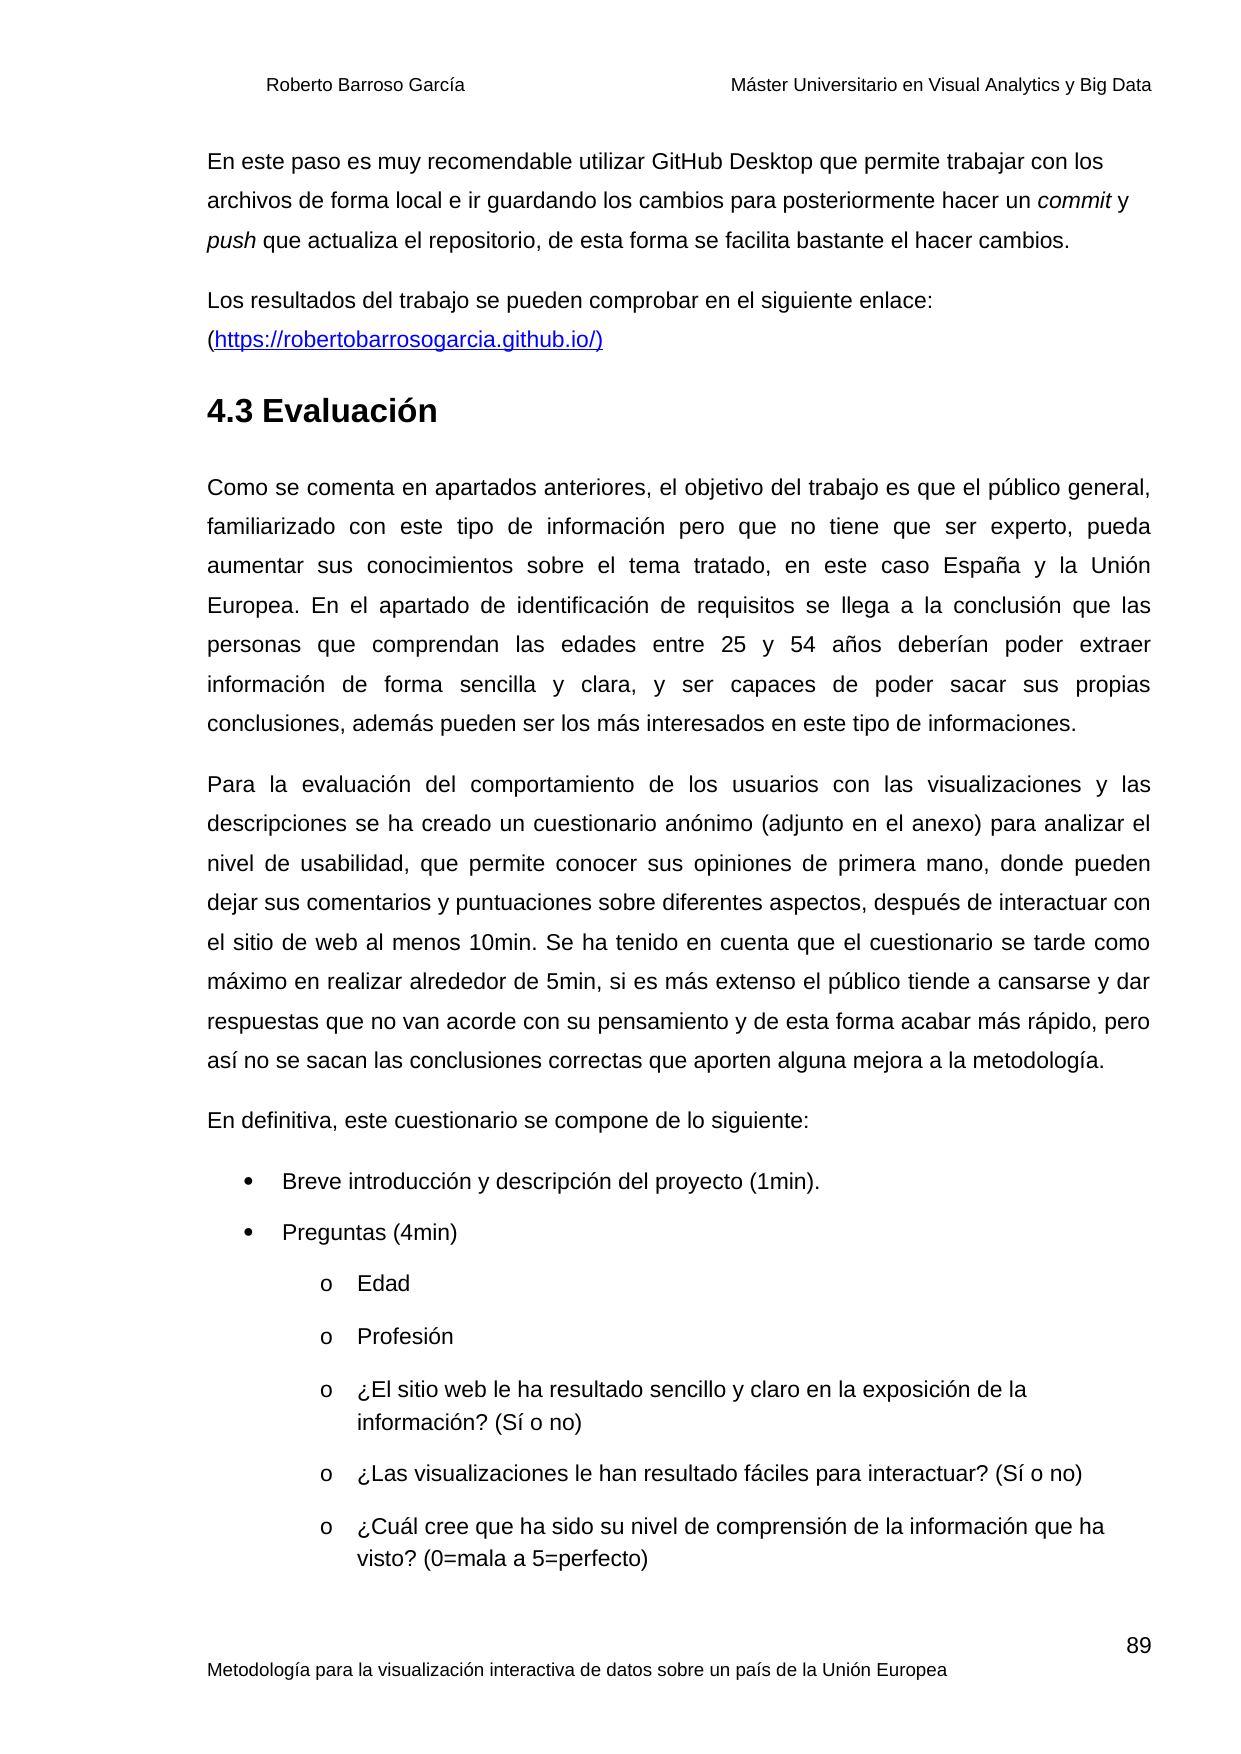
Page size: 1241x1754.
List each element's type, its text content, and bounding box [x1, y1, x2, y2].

text Los resultados del trabajo se pueden comprobar en el siguiente enlace: (https://robertobarrosogarcia.github.io/) [207, 287, 1152, 353]
subtitle Evaluación [207, 391, 1152, 429]
list Preguntas (4min) [244, 1219, 1152, 1245]
list ¿El sitio web le ha resultado sencillo y claro en la exposición de la información? (Sí o no) [319, 1376, 1152, 1435]
list ¿Cuál cree que ha sido su nivel de comprensión de la información que ha visto? (0=mala a 5=perfecto) [319, 1513, 1152, 1572]
text Como se comenta en apartados anteriores, el objetivo del trabajo es que el público general, familiarizado con este tipo de información pero que no tiene que ser experto, pueda aumentar sus conocimientos sobre el tema tratado, en este caso España y la Unión Europea. En el apartado de identificación de requisitos se llega a la conclusión que las personas que comprendan las edades entre 25 y 54 años deberían poder extraer información de forma sencilla y clara, y ser capaces de poder sacar sus propias conclusiones, además pueden ser los más interesados en este tipo de informaciones. [207, 473, 1152, 737]
text Para la evaluación del comportamiento de los usuarios con las visualizaciones y las descripciones se ha creado un cuestionario anónimo (adjunto en el anexo) para analizar el nivel de usabilidad, que permite conocer sus opiniones de primera mano, donde pueden dejar sus comentarios y puntuaciones sobre diferentes aspectos, después de interactuar con el sitio de web al menos 10min. Se ha tenido en cuenta que el cuestionario se tarde como máximo en realizar alrededor de 5min, si es más extenso el público tiende a cansarse y dar respuestas que no van acorde con su pensamiento y de esta forma acabar más rápido, pero así no se sacan las conclusiones correctas que aporten alguna mejora a la metodología. [207, 771, 1152, 1073]
list ¿Las visualizaciones le han resultado fáciles para interactuar? (Sí o no) [319, 1460, 1152, 1488]
text En definitiva, este cuestionario se compone de lo siguiente: [207, 1107, 1152, 1134]
list Edad [319, 1270, 1152, 1298]
list Breve introducción y descripción del proyecto (1min). [244, 1168, 1152, 1194]
text En este paso es muy recomendable utilizar GitHub Desktop que permite trabajar con los archivos de forma local e ir guardando los cambios para posteriormente hacer un commit y push que actualiza el repositorio, de esta forma se facilita bastante el hacer cambios. [207, 148, 1152, 253]
list Profesión [319, 1323, 1152, 1351]
